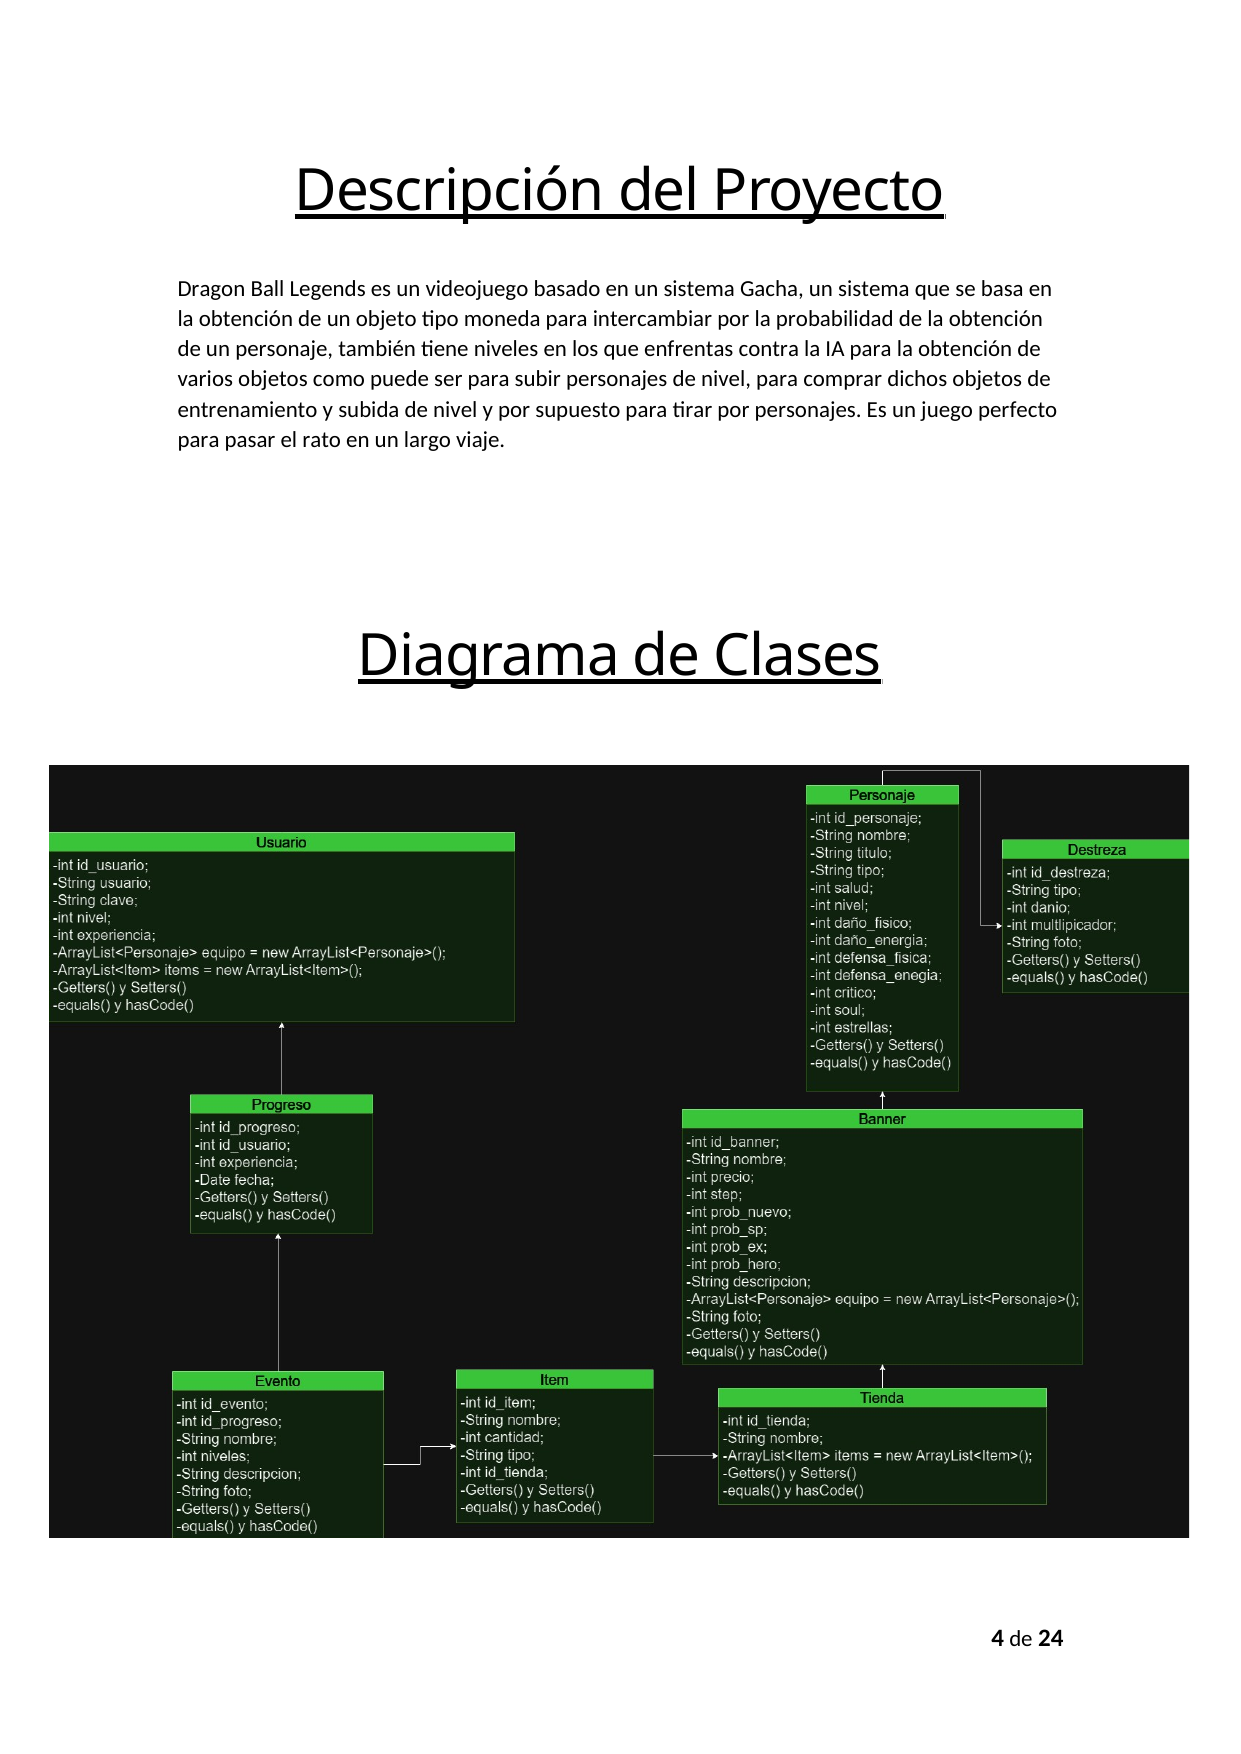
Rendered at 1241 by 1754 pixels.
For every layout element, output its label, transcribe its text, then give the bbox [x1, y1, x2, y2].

text Dragon Ball Legends es un videojuego basado en un sistema Gacha, un sistema que se basa en la obtención de un objeto tipo moneda para intercambiar por la probabilidad de la obtención de un personaje, también tiene niveles en los que enfrentas contra la IA para la obtención de varios objetos como puede ser para subir personajes de nivel, para comprar dichos objetos de entrenamiento y subida de nivel y por supuesto para tirar por personajes. Es un juego perfecto para pasar el rato en un largo viaje. [177, 274, 1063, 453]
title Diagrama de Clases [177, 612, 1063, 692]
title Descripción del Proyecto [177, 148, 1063, 227]
picture [48, 765, 1188, 1537]
